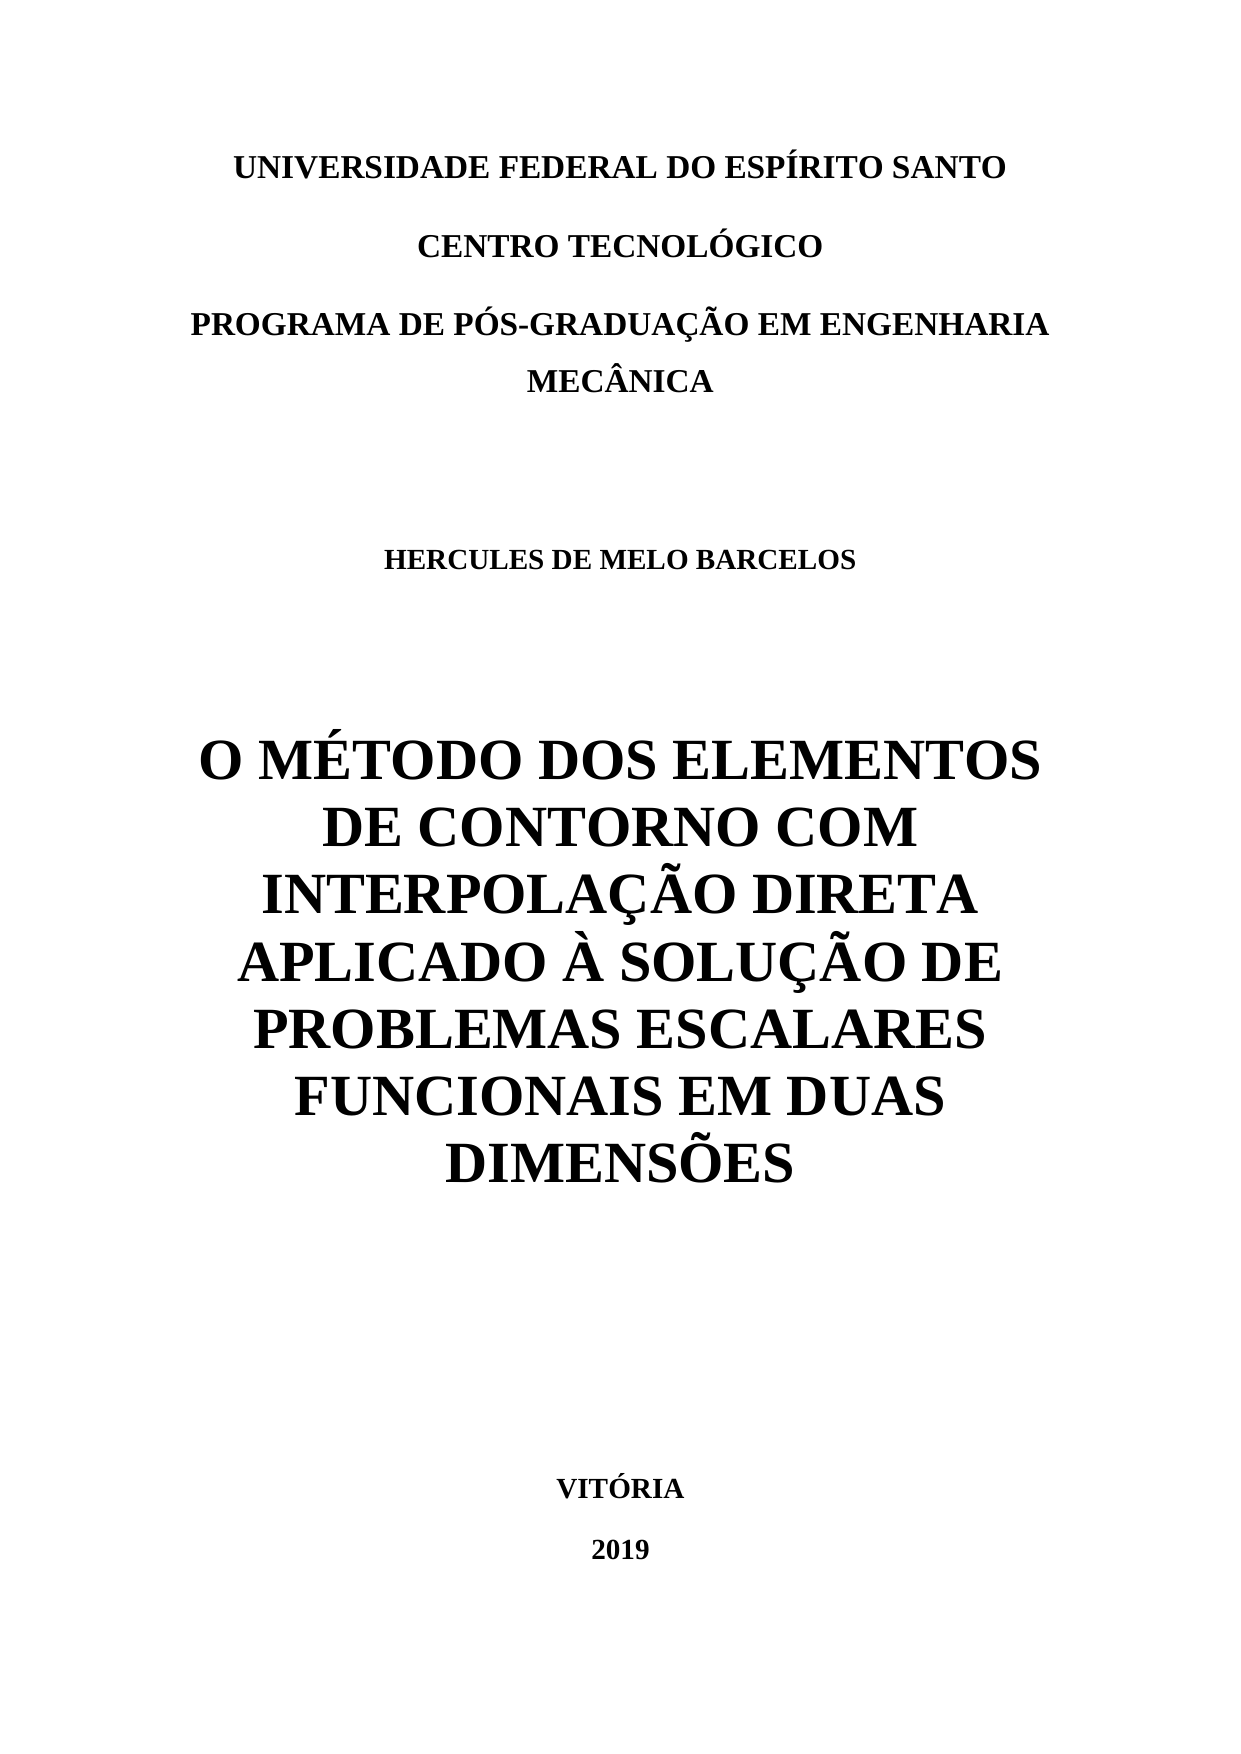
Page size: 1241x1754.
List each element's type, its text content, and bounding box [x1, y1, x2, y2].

text PROGRAMA DE PÓS-GRADUAÇÃO EM ENGENHARIA MECÂNICA [177, 304, 1063, 400]
text 2019 [177, 1532, 1063, 1566]
text O MÉTODO DOS ELEMENTOS DE CONTORNO COM INTERPOLAÇÃO DIRETA APLICADO À SOLUÇÃO DE PROBLEMAS ESCALARES FUNCIONAIS EM DUAS DIMENSÕES [177, 725, 1063, 1195]
text HERCULES DE MELO BARCELOS [177, 542, 1063, 576]
text UNIVERSIDADE FEDERAL DO ESPÍRITO SANTO [177, 148, 1063, 186]
text VITÓRIA [177, 1471, 1063, 1505]
text CENTRO TECNOLÓGICO [177, 226, 1063, 264]
